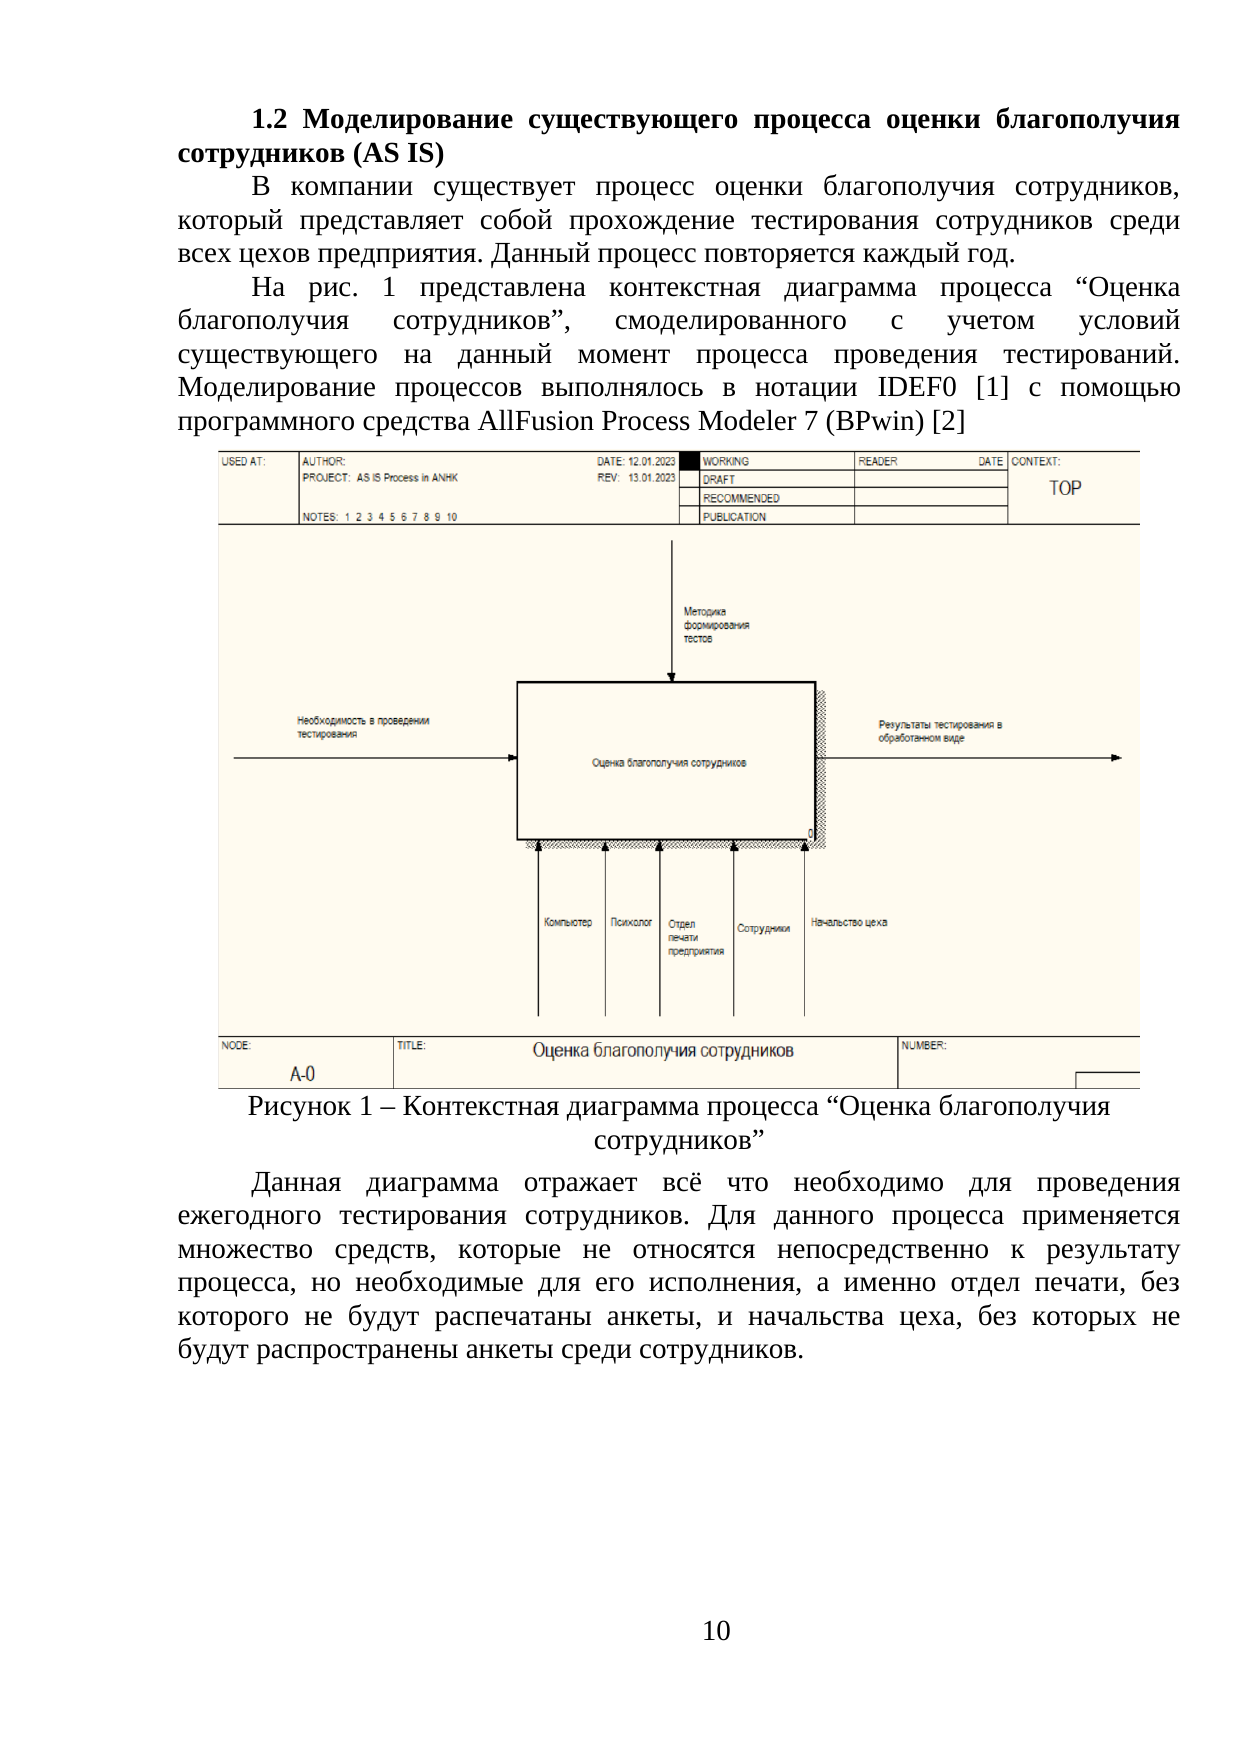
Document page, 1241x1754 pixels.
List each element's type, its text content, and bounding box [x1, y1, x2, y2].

text Рисунок 1 – Контекстная диаграмма процесса “Оценка благополучия сотрудников” [177, 1088, 1181, 1156]
picture [218, 449, 1140, 1089]
text Данная диаграмма отражает всё что необходимо для проведения ежегодного тестирования сотрудников. Для данного процесса применяется множество средств, которые не относятся непосредственно к результату процесса, но необходимые для его исполнения, а именно отдел печати, без которого не будут распечатаны анкеты, и начальства цеха, без которых не будут распространены анкеты среди сотрудников. [177, 1164, 1181, 1365]
text На рис. 1 представлена контекстная диаграмма процесса “Оценка благополучия сотрудников”, смоделированного с учетом условий существующего на данный момент процесса проведения тестирований. Моделирование процессов выполнялось в нотации IDEF0 [1] с помощью программного средства AllFusion Process Modeler 7 (BPwin) [2] [177, 269, 1181, 437]
subtitle 1.2 Моделирование существующего процесса оценки благополучия сотрудников (AS IS) [177, 101, 1181, 168]
text В компании существует процесс оценки благополучия сотрудников, который представляет собой прохождение тестирования сотрудников среди всех цехов предприятия. Данный процесс повторяется каждый год. [177, 168, 1181, 269]
